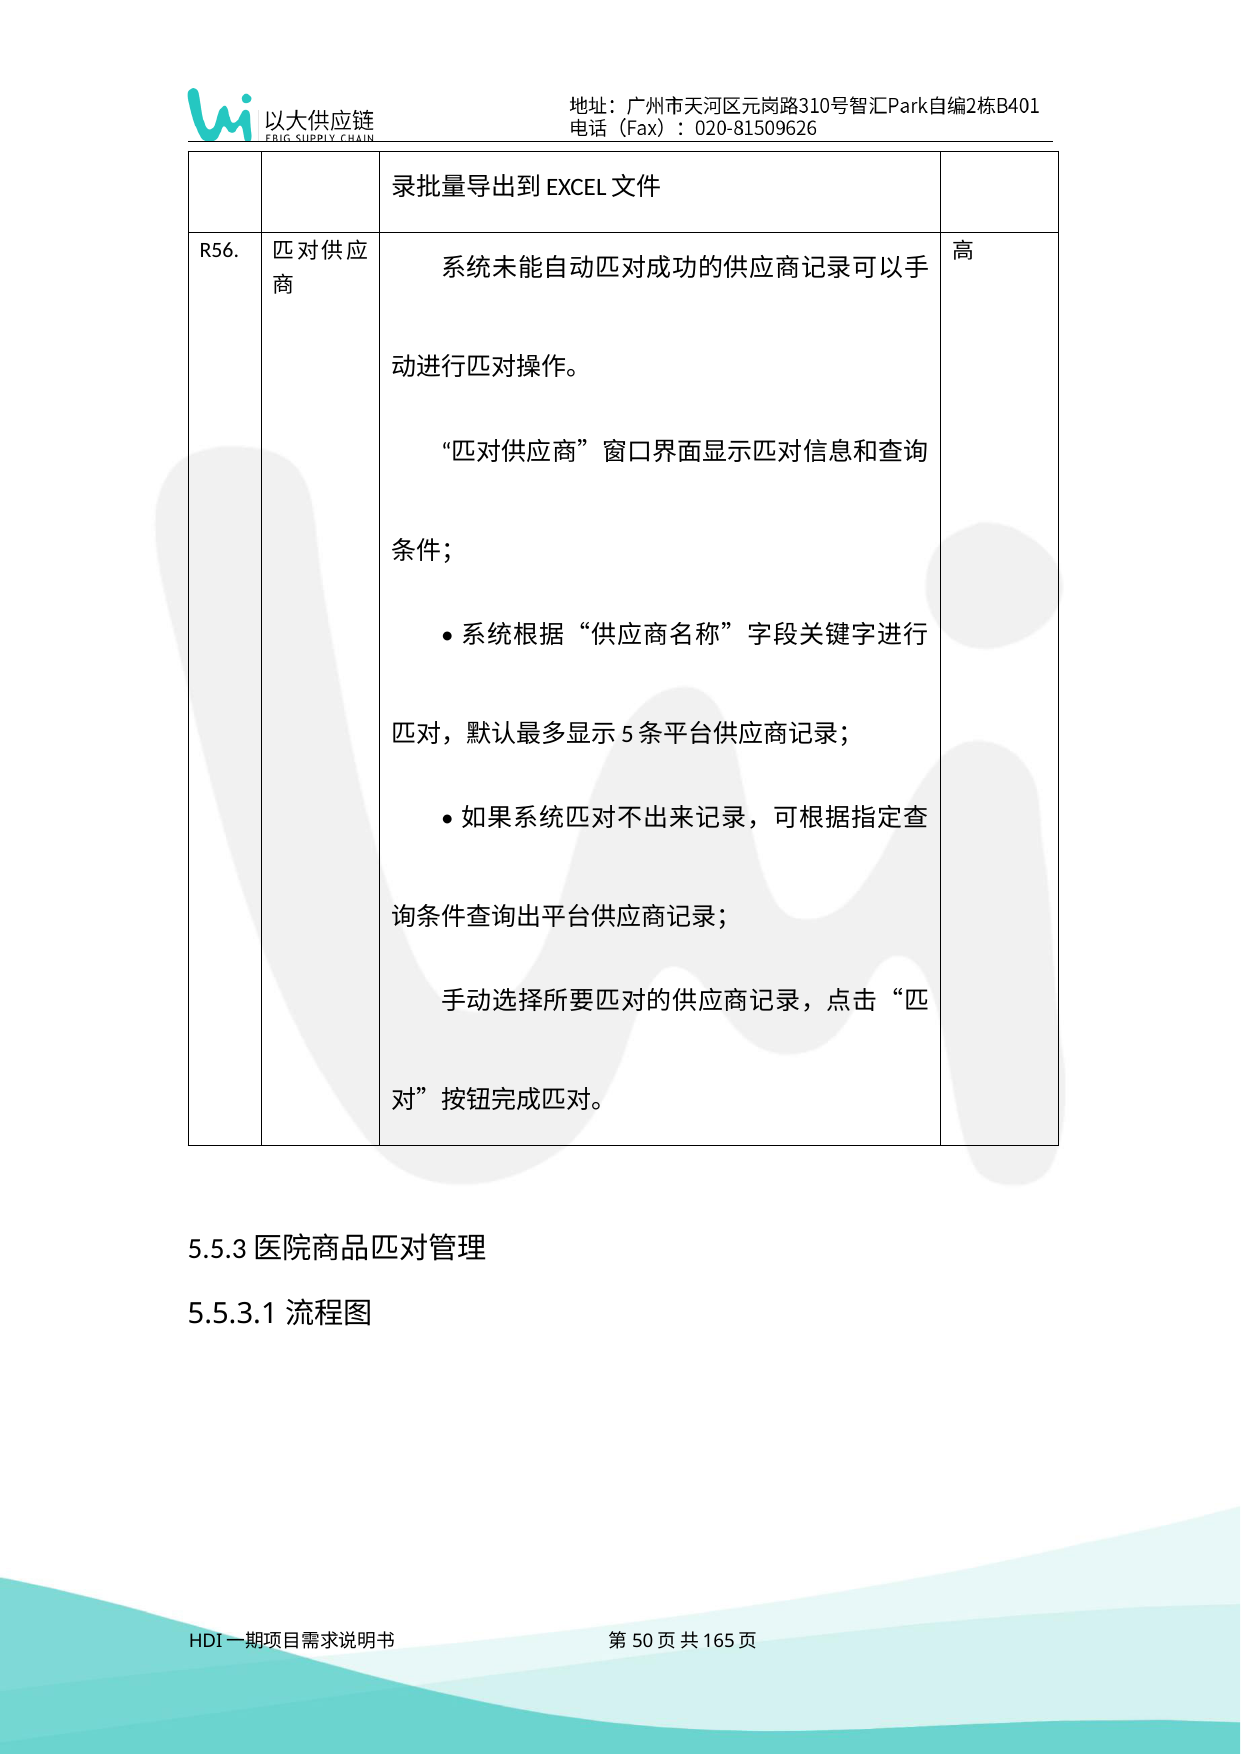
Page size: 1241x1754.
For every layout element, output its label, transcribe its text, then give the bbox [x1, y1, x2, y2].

text 流程图 [187, 1278, 1053, 1344]
table_cell 导出 [262, 152, 379, 232]
table_cell 系统未能自动匹对成功的供应商记录可以手动进行匹对操作。 “匹对供应商”窗口界面显示匹对信息和查询条件； • 系统根据“供应商名称”字段关键字进行匹对，默认最多显示5条平台供应商记录； • 如果系统匹对不出来记录，可根据指定查询条件查询出平台供应商记录； 手动选择所要匹对的供应商记录，点击“匹对”按钮完成匹对。 [380, 233, 940, 1145]
table_cell [189, 233, 261, 1145]
table_cell 匹对供应商 [262, 233, 379, 1145]
table_cell 高 [941, 233, 1058, 1145]
text 医院商品匹对管理 [187, 1212, 1053, 1278]
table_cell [380, 152, 940, 232]
picture [0, 0, 1241, 1754]
table_cell [189, 152, 261, 232]
table_cell 高 [941, 152, 1058, 232]
